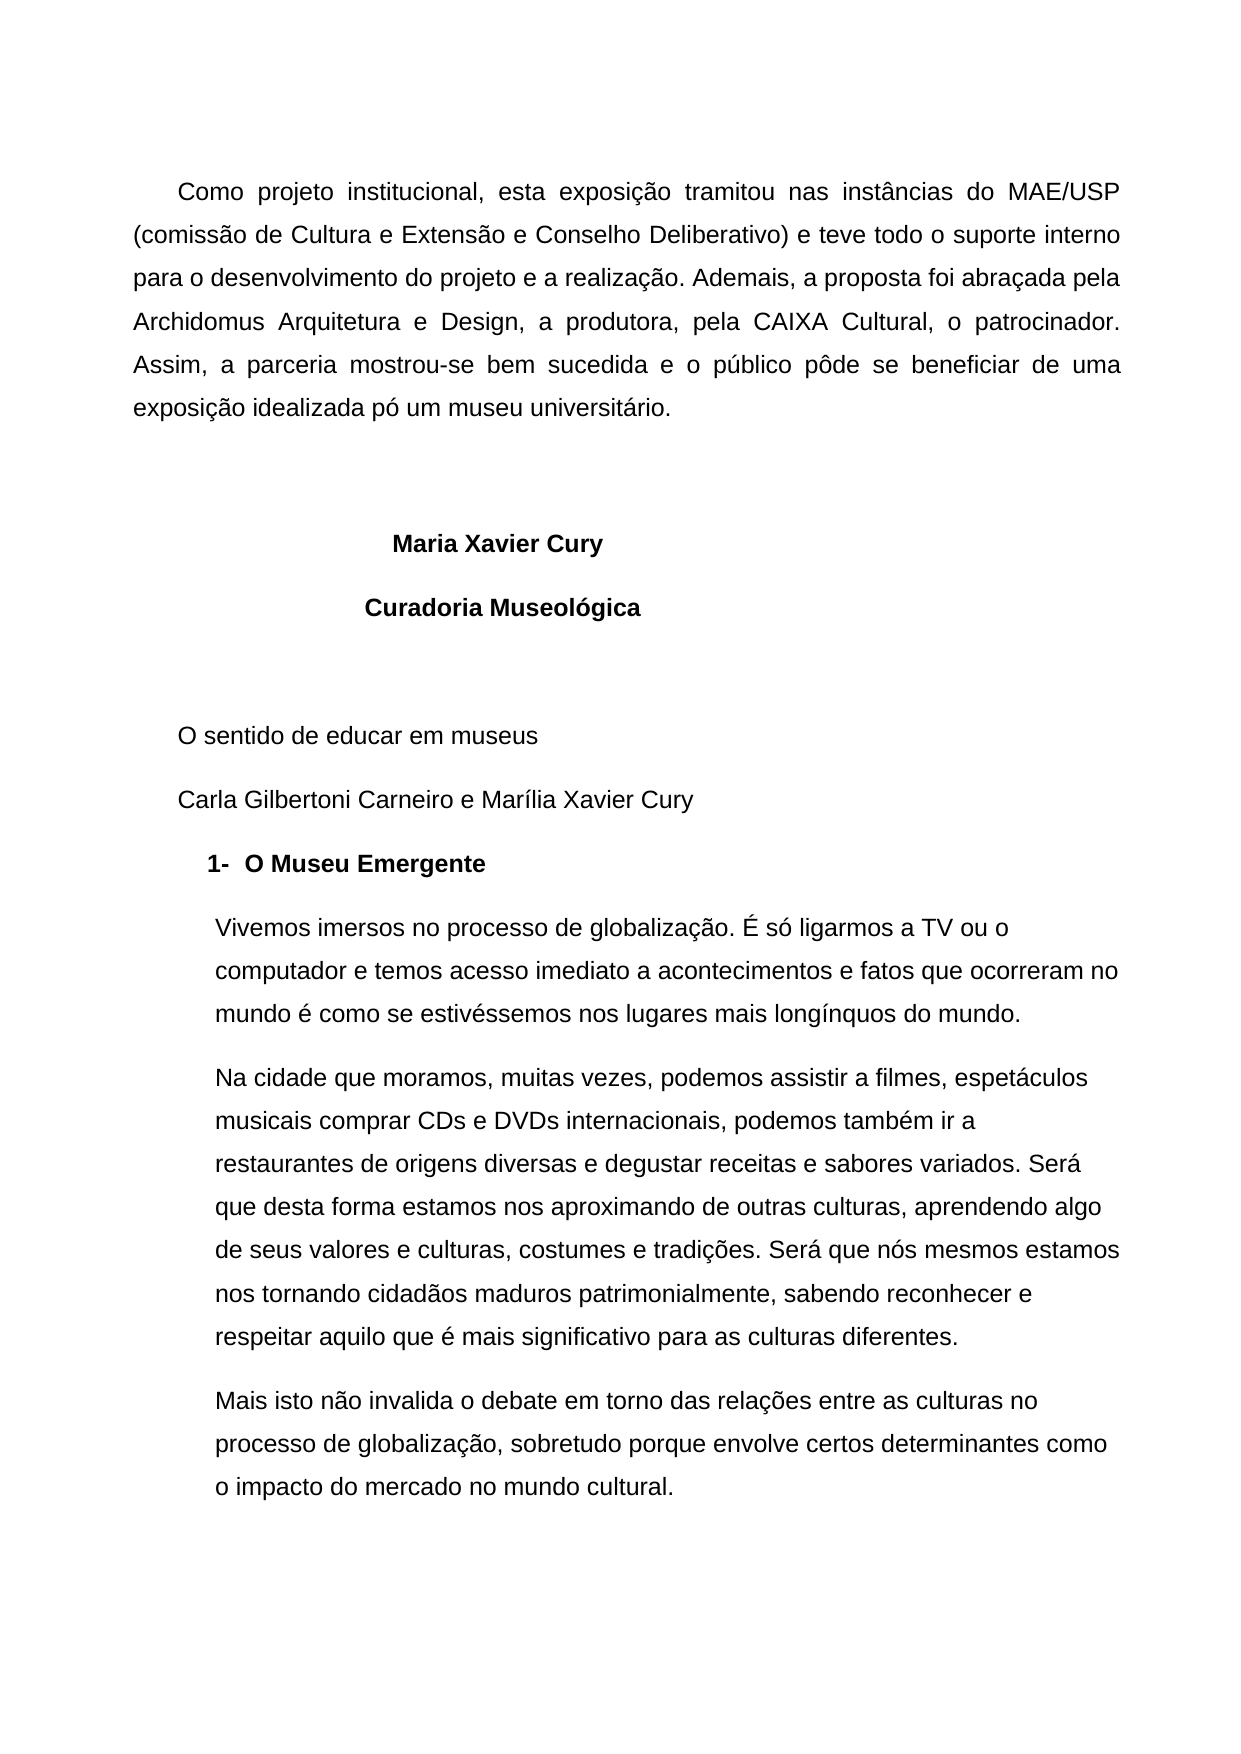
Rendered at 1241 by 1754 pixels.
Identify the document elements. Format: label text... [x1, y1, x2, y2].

text Vivemos imersos no processo de globalização. É só ligarmos a TV ou o computador e temos acesso imediato a acontecimentos e fatos que ocorreram no mundo é como se estivéssemos nos lugares mais longínquos do mundo. [215, 913, 1122, 1028]
text O sentido de educar em museus [177, 721, 1122, 750]
list O Museu Emergente [207, 849, 1122, 878]
text Mais isto não invalida o debate em torno das relações entre as culturas no processo de globalização, sobretudo porque envolve certos determinantes como o impacto do mercado no mundo cultural. [215, 1386, 1122, 1501]
text Curadoria Museológica [177, 593, 1122, 622]
text Como projeto institucional, esta exposição tramitou nas instâncias do MAE/USP (comissão de Cultura e Extensão e Conselho Deliberativo) e teve todo o suporte interno para o desenvolvimento do projeto e a realização. Ademais, a proposta foi abraçada pela Archidomus Arquitetura e Design, a produtora, pela CAIXA Cultural, o patrocinador. Assim, a parceria mostrou-se bem sucedida e o público pôde se beneficiar de uma exposição idealizada pó um museu universitário. [133, 177, 1122, 422]
text Carla Gilbertoni Carneiro e Marília Xavier Cury [177, 785, 1122, 814]
text Maria Xavier Cury [177, 529, 1122, 558]
text Na cidade que moramos, muitas vezes, podemos assistir a filmes, espetáculos musicais comprar CDs e DVDs internacionais, podemos também ir a restaurantes de origens diversas e degustar receitas e sabores variados. Será que desta forma estamos nos aproximando de outras culturas, aprendendo algo de seus valores e culturas, costumes e tradições. Será que nós mesmos estamos nos tornando cidadãos maduros patrimonialmente, sabendo reconhecer e respeitar aquilo que é mais significativo para as culturas diferentes. [215, 1063, 1122, 1351]
